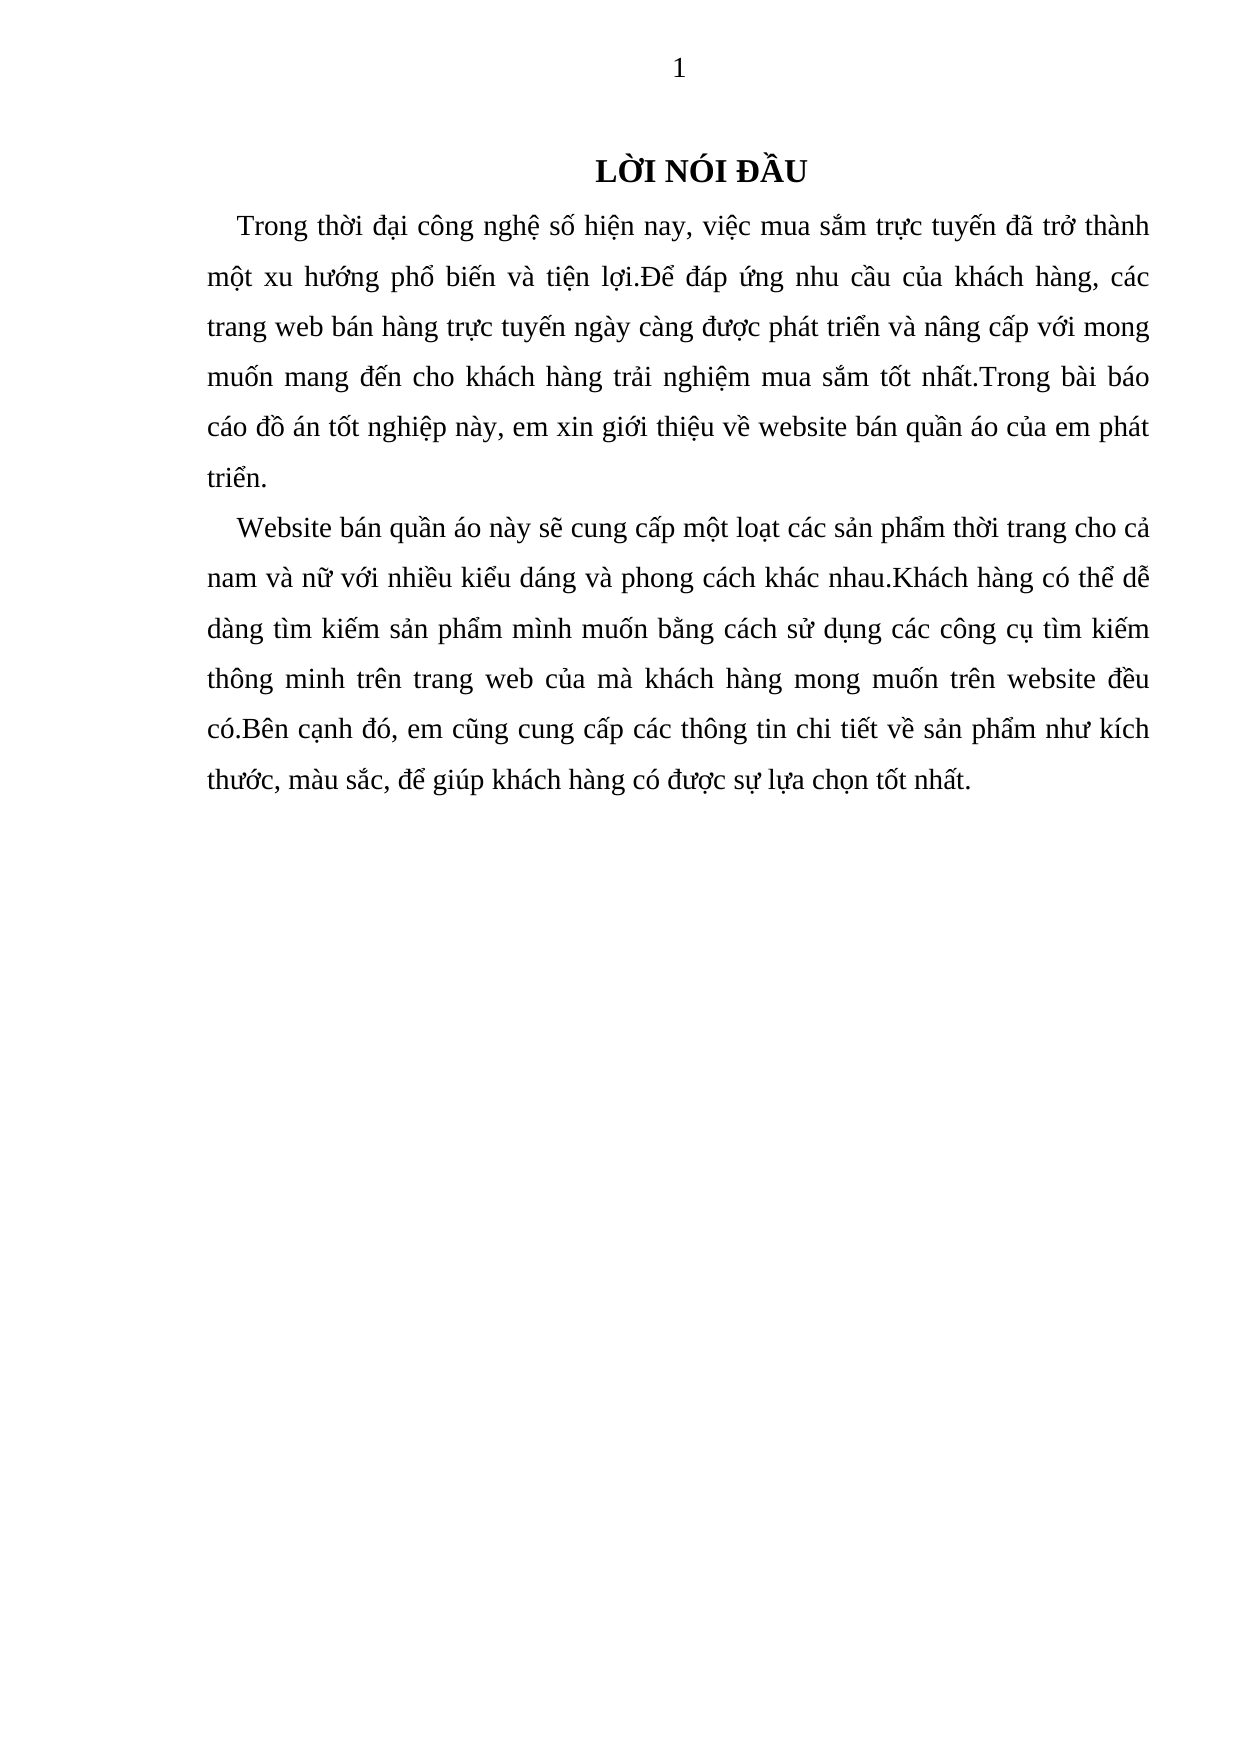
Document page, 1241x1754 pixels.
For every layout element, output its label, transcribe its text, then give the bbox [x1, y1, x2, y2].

text Website bán quần áo này sẽ cung cấp một loạt các sản phẩm thời trang cho cả nam và nữ với nhiều kiểu dáng và phong cách khác nhau.Khách hàng có thể dễ dàng tìm kiếm sản phẩm mình muốn bằng cách sử dụng các công cụ tìm kiếm thông minh trên trang web của mà khách hàng mong muốn trên website đều có.Bên cạnh đó, em cũng cung cấp các thông tin chi tiết về sản phẩm như kích thước, màu sắc, để giúp khách hàng có được sự lựa chọn tốt nhất. [207, 510, 1152, 795]
subtitle LỜI NÓI ĐẦU [252, 151, 1152, 189]
text Trong thời đại công nghệ số hiện nay, việc mua sắm trực tuyến đã trở thành một xu hướng phổ biến và tiện lợi.Để đáp ứng nhu cầu của khách hàng, các trang web bán hàng trực tuyến ngày càng được phát triển và nâng cấp với mong muốn mang đến cho khách hàng trải nghiệm mua sắm tốt nhất.Trong bài báo cáo đồ án tốt nghiệp này, em xin giới thiệu về website bán quần áo của em phát triển. [207, 208, 1152, 493]
